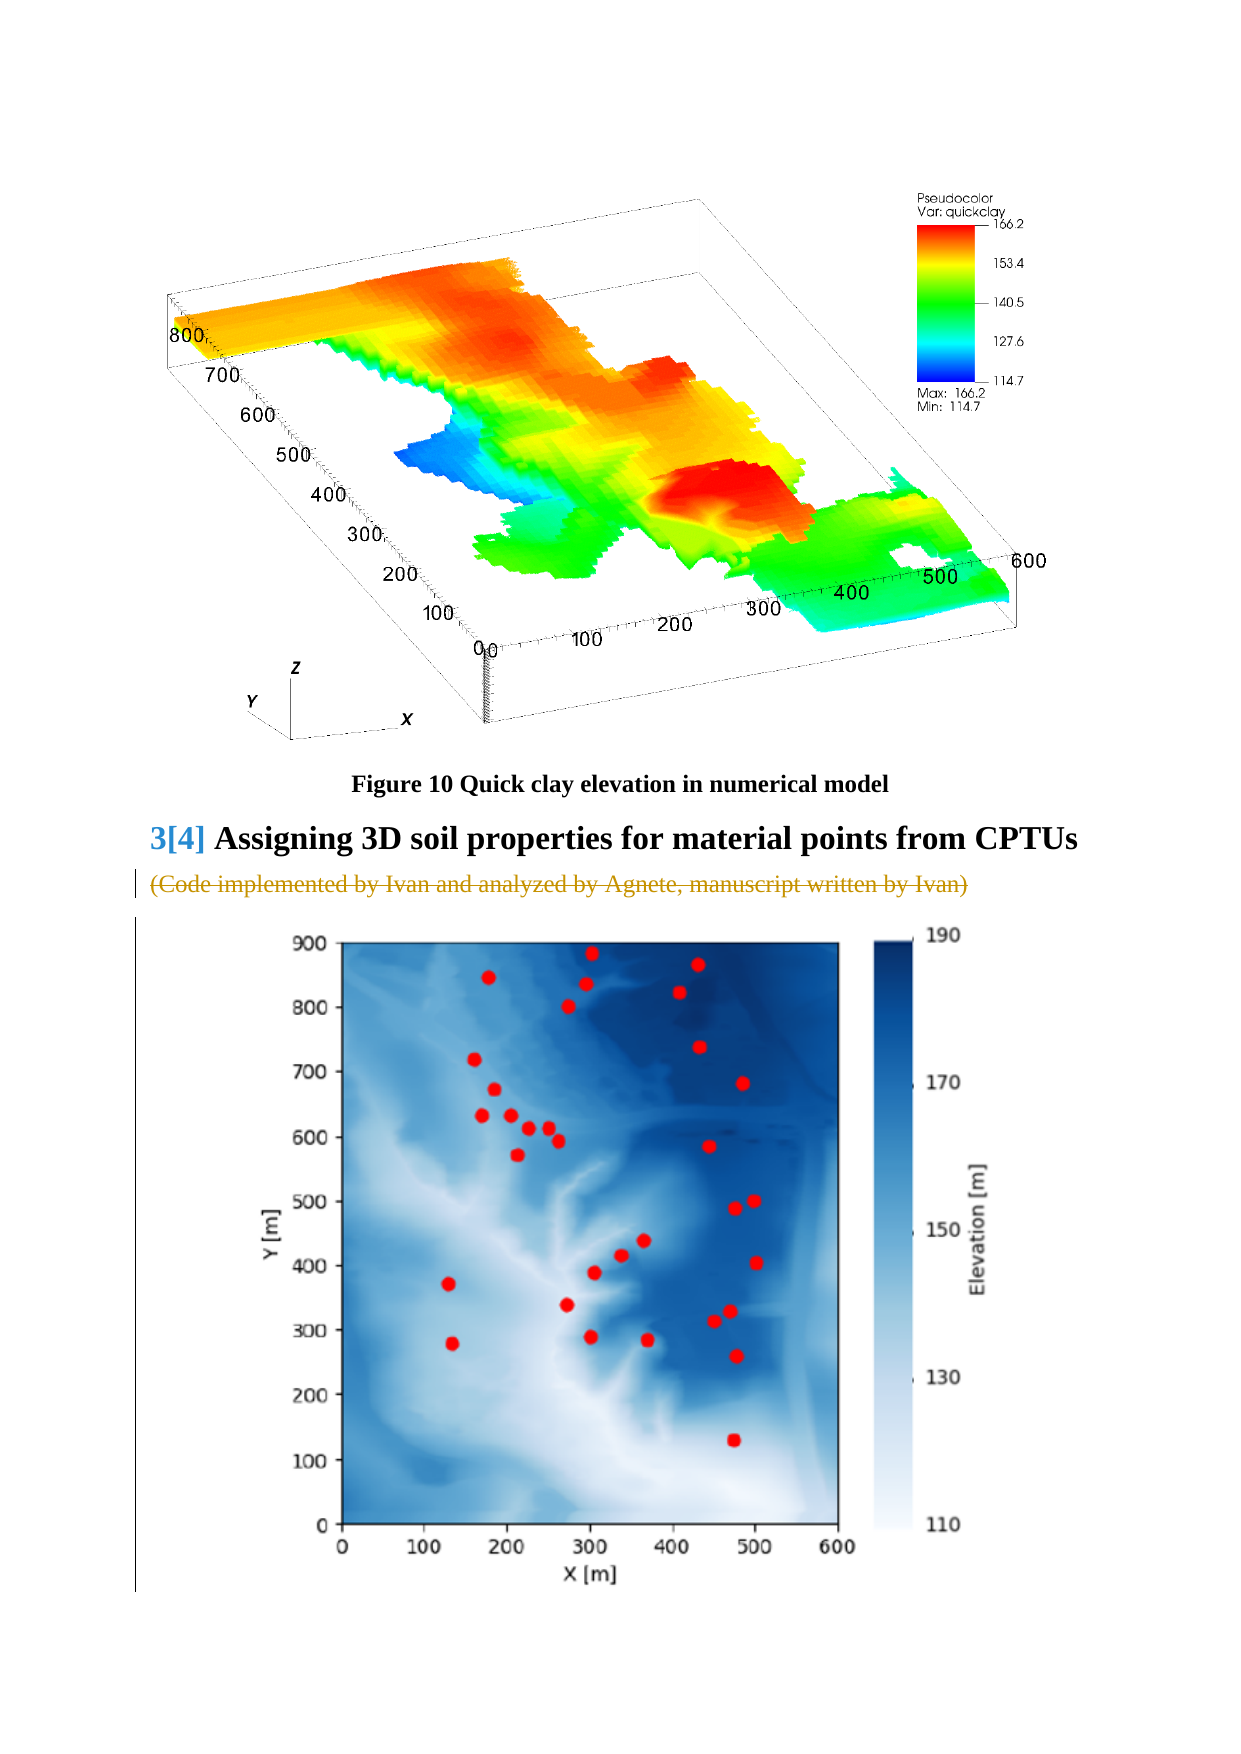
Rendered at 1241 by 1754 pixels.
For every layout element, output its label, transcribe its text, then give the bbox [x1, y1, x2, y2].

picture [245, 917, 995, 1592]
picture [150, 150, 1056, 750]
text Figure Quick clay elevation in numerical model [150, 769, 1090, 798]
subtitle Assigning 3D soil properties for material points from CPTUs [150, 818, 1090, 857]
